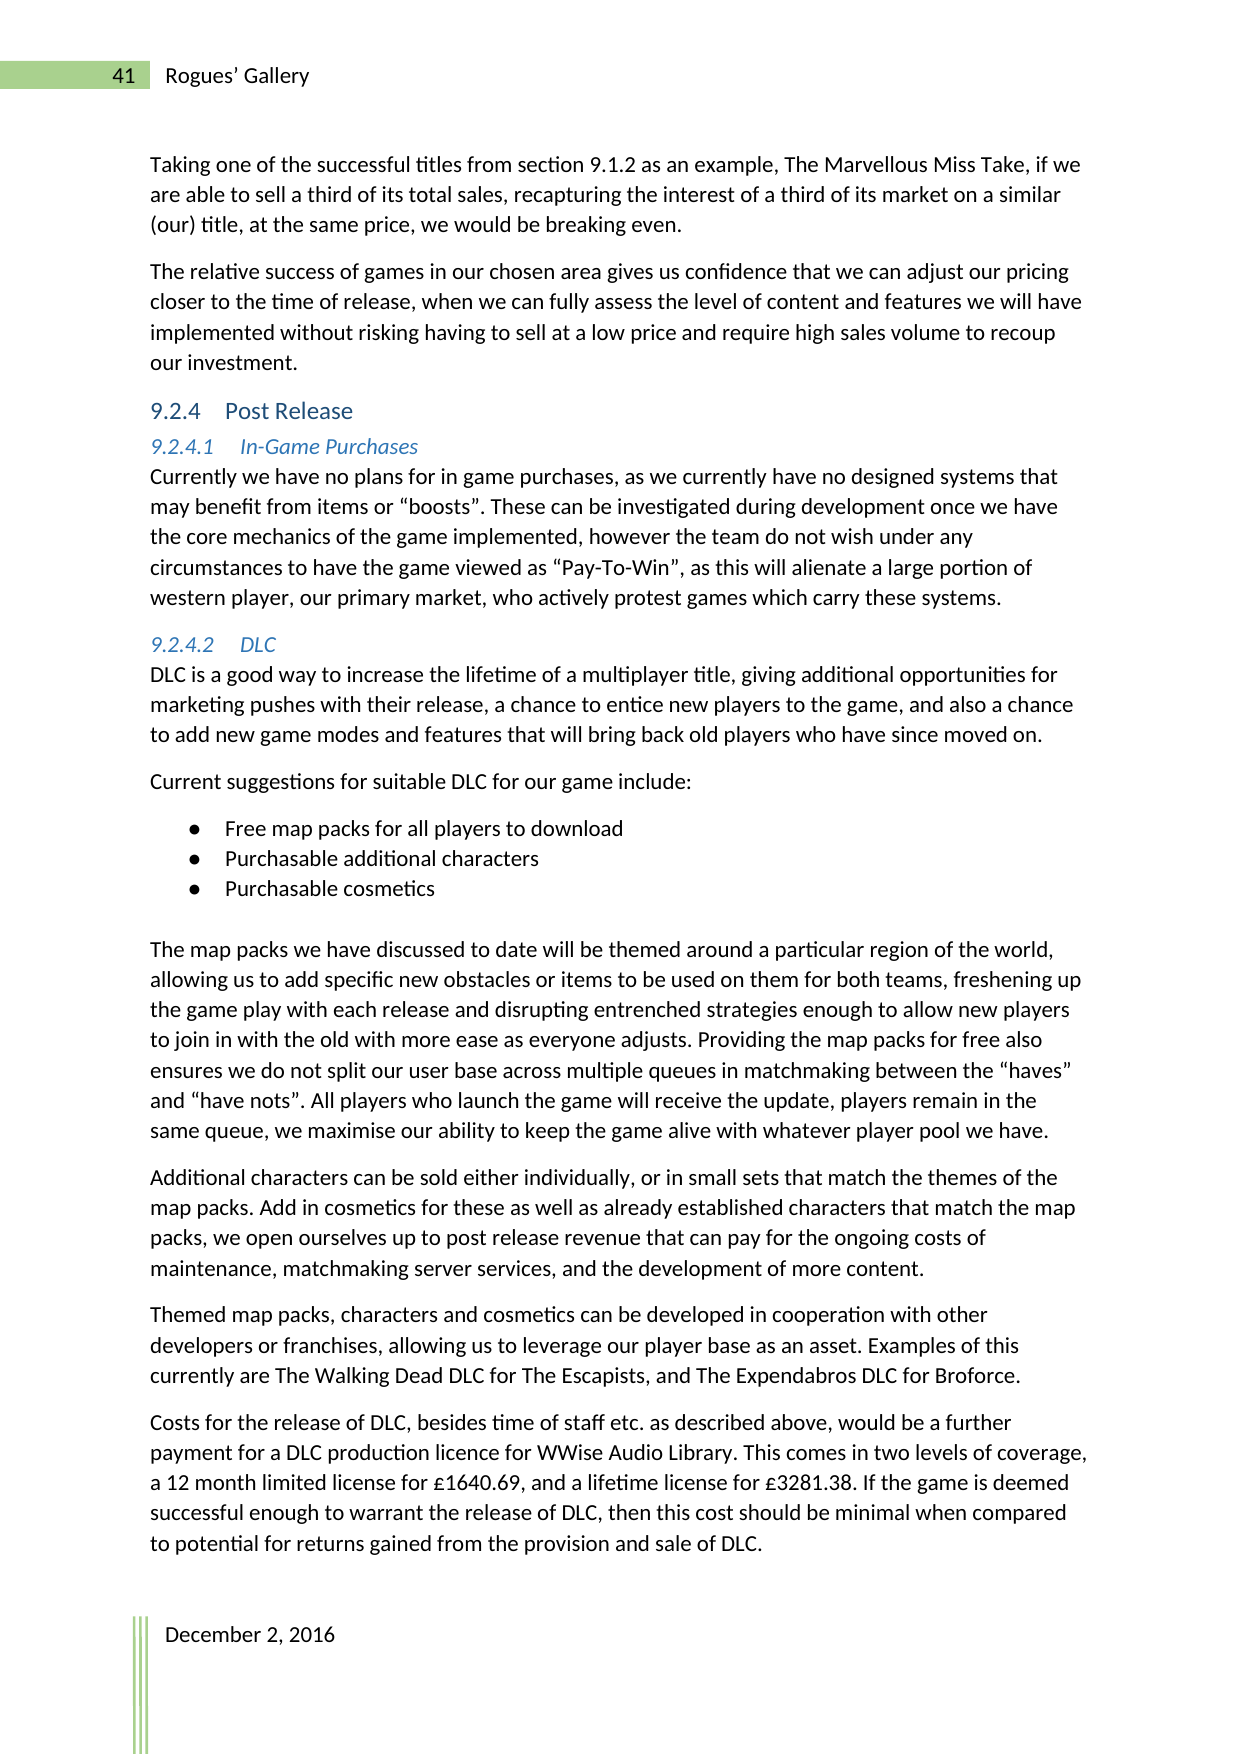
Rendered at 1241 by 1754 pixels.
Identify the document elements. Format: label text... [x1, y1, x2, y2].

list Free map packs for all players to download [187, 814, 1090, 842]
subtitle In-Game Purchases [150, 432, 1090, 460]
text The relative success of games in our chosen area gives us confidence that we can adjust our pricing closer to the time of release, when we can fully assess the level of content and features we will have implemented without risking having to sell at a low price and require high sales volume to recoup our investment. [150, 257, 1090, 376]
text The map packs we have discussed to date will be themed around a particular region of the world, allowing us to add specific new obstacles or items to be used on them for both teams, freshening up the game play with each release and disrupting entrenched strategies enough to allow new players to join in with the old with more ease as everyone adjusts. Providing the map packs for free also ensures we do not split our user base across multiple queues in matchmaking between the “haves” and “have nots”. All players who launch the game will receive the update, players remain in the same queue, we maximise our ability to keep the game alive with whatever player pool we have. [150, 935, 1090, 1144]
list Purchasable cosmetics [187, 874, 1090, 903]
text Additional characters can be sold either individually, or in small sets that match the themes of the map packs. Add in cosmetics for these as well as already established characters that match the map packs, we open ourselves up to post release revenue that can pay for the ongoing costs of maintenance, matchmaking server services, and the development of more content. [150, 1163, 1090, 1282]
text Taking one of the successful titles from section 9.1.2 as an example, The Marvellous Miss Take, if we are able to sell a third of its total sales, recapturing the interest of a third of its market on a similar (our) title, at the same price, we would be breaking even. [150, 150, 1090, 238]
text DLC is a good way to increase the lifetime of a multiplayer title, giving additional opportunities for marketing pushes with their release, a chance to entice new players to the game, and also a chance to add new game modes and features that will bring back old players who have since moved on. [150, 660, 1090, 748]
text Current suggestions for suitable DLC for our game include: [150, 767, 1090, 795]
text Themed map packs, characters and cosmetics can be developed in cooperation with other developers or franchises, allowing us to leverage our player base as an asset. Examples of this currently are The Walking Dead DLC for The Escapists, and The Expendabros DLC for Broforce. [150, 1301, 1090, 1389]
subtitle DLC [150, 630, 1090, 658]
subtitle Post Release [150, 395, 1090, 425]
text Costs for the release of DLC, besides time of staff etc. as described above, would be a further payment for a DLC production licence for WWise Audio Library. This comes in two levels of coverage, a 12 month limited license for £1640.69, and a lifetime license for £3281.38. If the game is deemed successful enough to warrant the release of DLC, then this cost should be minimal when compared to potential for returns gained from the provision and sale of DLC. [150, 1408, 1090, 1557]
list Purchasable additional characters [187, 844, 1090, 872]
text Currently we have no plans for in game purchases, as we currently have no designed systems that may benefit from items or “boosts”. These can be investigated during development once we have the core mechanics of the game implemented, however the team do not wish under any circumstances to have the game viewed as “Pay-To-Win”, as this will alienate a large portion of western player, our primary market, who actively protest games which carry these systems. [150, 462, 1090, 611]
